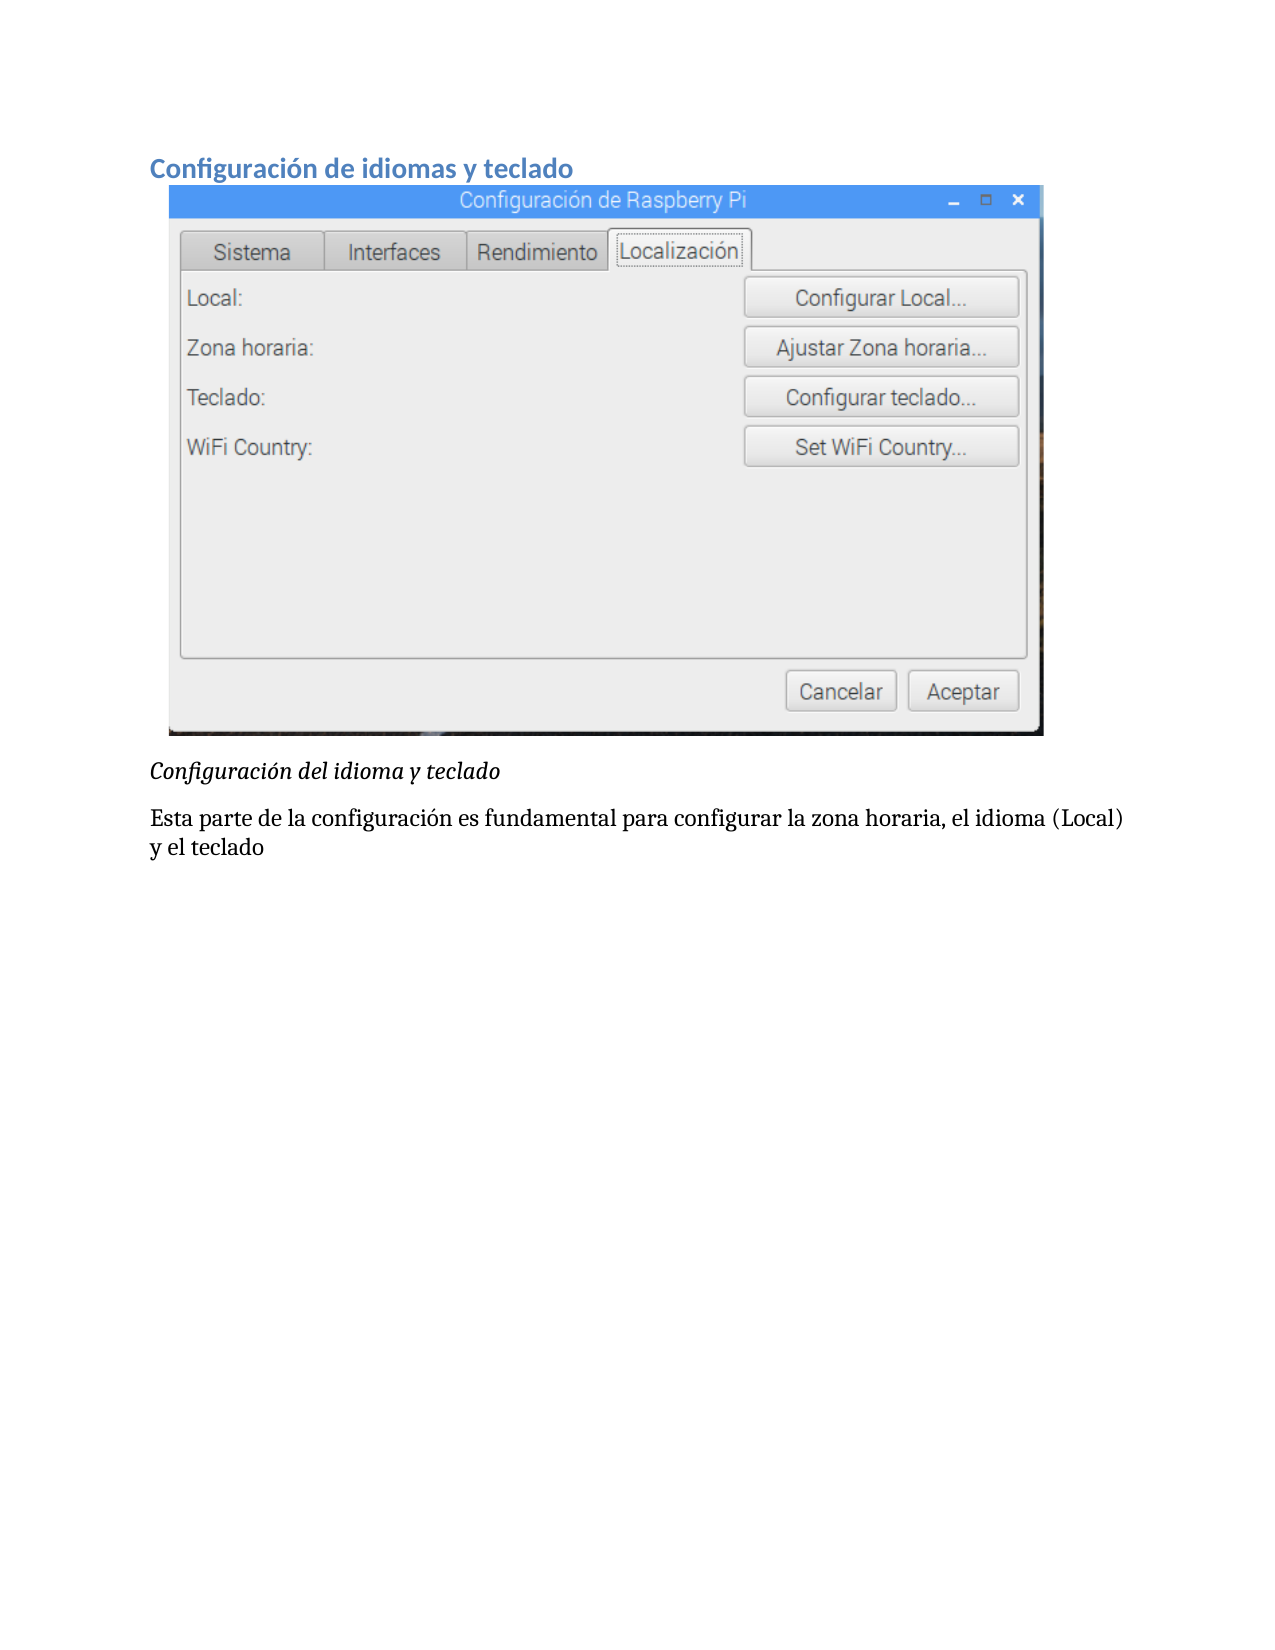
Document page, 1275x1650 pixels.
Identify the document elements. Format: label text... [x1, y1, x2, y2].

text Esta parte de la configuración es fundamental para configurar la zona horaria, el idioma (Local) y el teclado [150, 804, 1125, 862]
picture [168, 185, 1044, 736]
subtitle Configuración de idiomas y teclado [150, 150, 1125, 186]
text Configuración del idioma y teclado [150, 757, 1125, 785]
